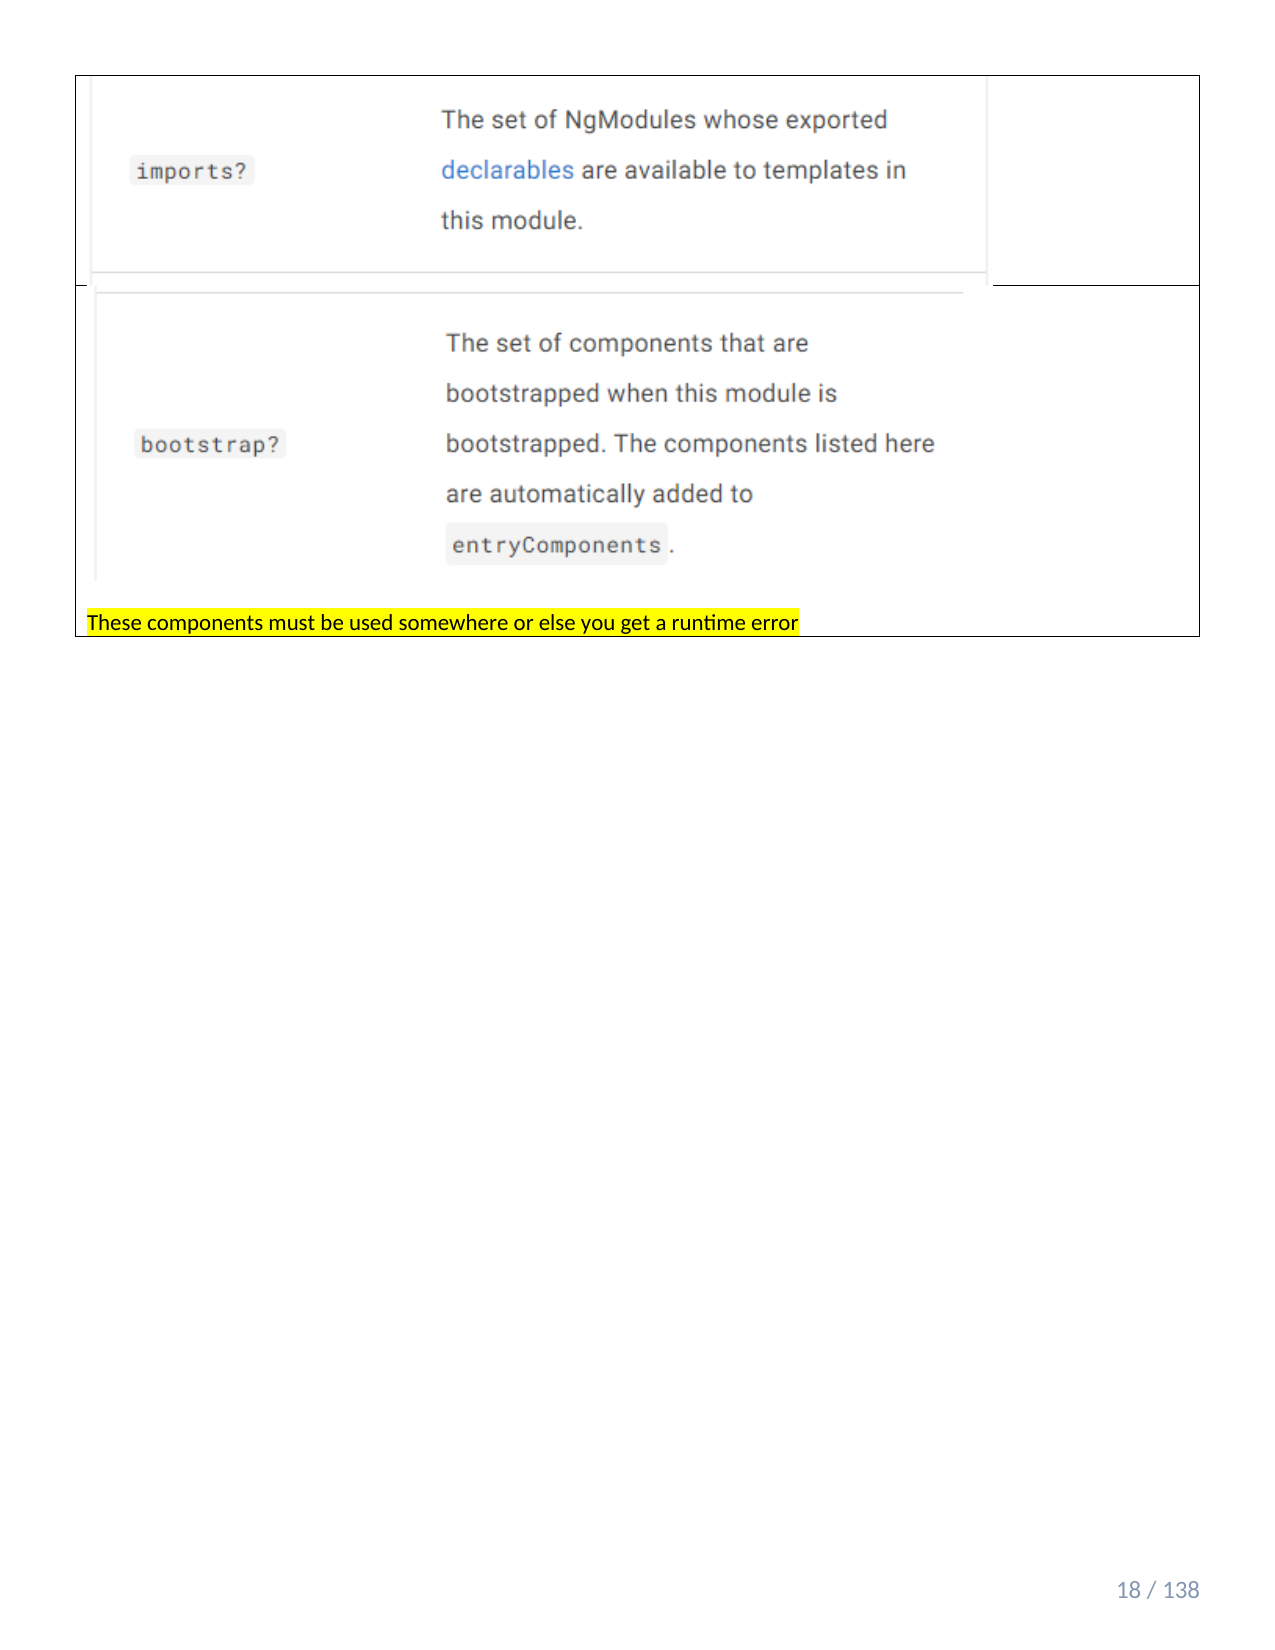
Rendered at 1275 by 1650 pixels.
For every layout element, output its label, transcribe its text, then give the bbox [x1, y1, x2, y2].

table_cell These components must be used somewhere or else you get a runtime error [76, 286, 1199, 636]
table_cell [76, 76, 86, 285]
picture [86, 76, 993, 581]
table_cell [993, 76, 1199, 285]
